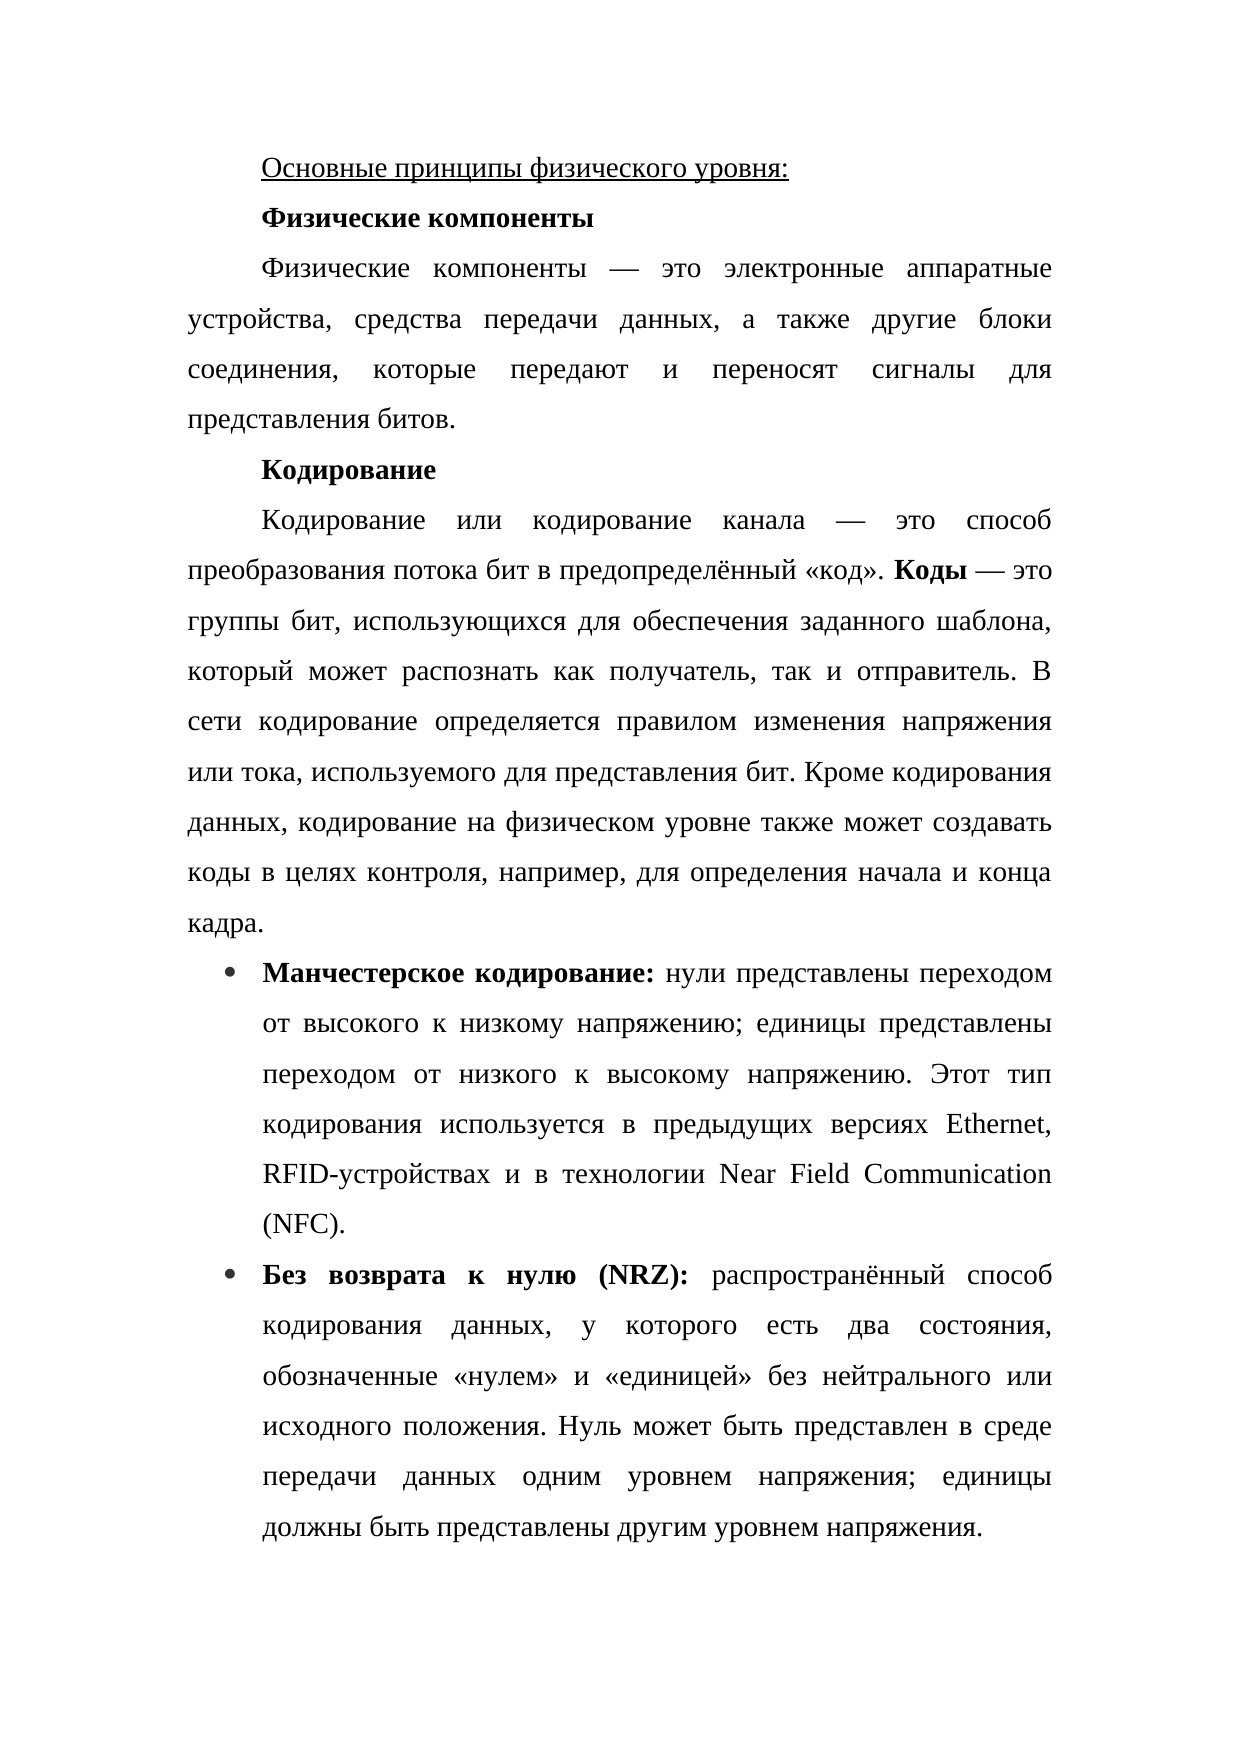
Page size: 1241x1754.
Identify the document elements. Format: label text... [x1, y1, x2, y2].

text Физические компоненты — это электронные аппаратные устройства, средства передачи данных, а также другие блоки соединения, которые передают и переносят сигналы для представления битов. [187, 251, 1053, 435]
list Без возврата к нулю (NRZ): распространённый способ кодирования данных, у которого есть два состояния, обозначенные «нулем» и «единицей» без нейтрального или исходного положения. Нуль может быть представлен в среде передачи данных одним уровнем напряжения; единицы должны быть представлены другим уровнем напряжения. [225, 1257, 1053, 1542]
text Основные принципы физического уровня: [187, 150, 1053, 183]
text Физические компоненты [187, 200, 1053, 234]
text Кодирование или кодирование канала — это способ преобразования потока бит в предопределённый «код». Коды — это группы бит, использующихся для обеспечения заданного шаблона, который может распознать как получатель, так и отправитель. В сети кодирование определяется правилом изменения напряжения или тока, используемого для представления бит. Кроме кодирования данных, кодирование на физическом уровне также может создавать коды в целях контроля, например, для определения начала и конца кадра. [187, 502, 1053, 938]
list Манчестерское кодирование: нули представлены переходом от высокого к низкому напряжению; единицы представлены переходом от низкого к высокому напряжению. Этот тип кодирования используется в предыдущих версиях Ethernet, RFID-устройствах и в технологии Near Field Communication (NFC). [225, 955, 1053, 1240]
text Кодирование [187, 452, 1053, 485]
